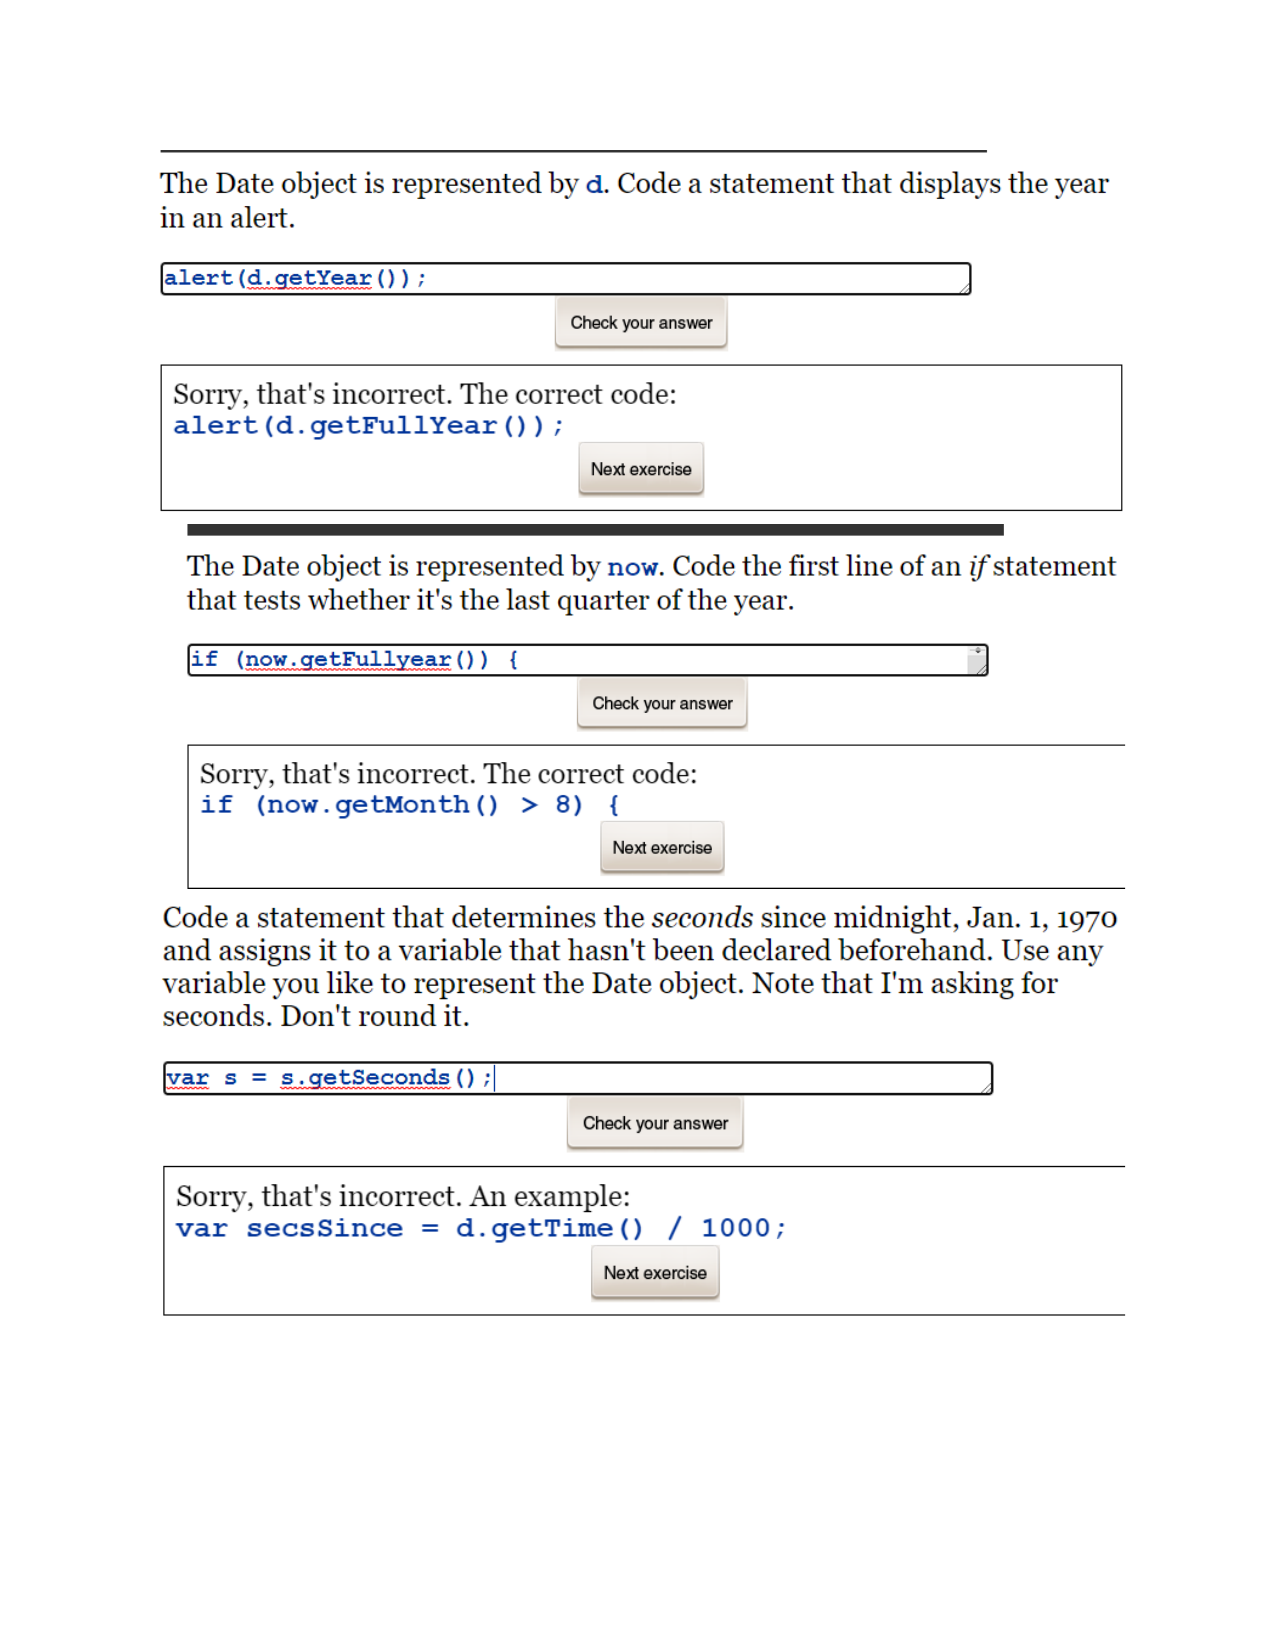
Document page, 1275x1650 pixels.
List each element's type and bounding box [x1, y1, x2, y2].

picture [150, 891, 1125, 1351]
picture [150, 524, 1125, 889]
picture [150, 150, 1125, 523]
